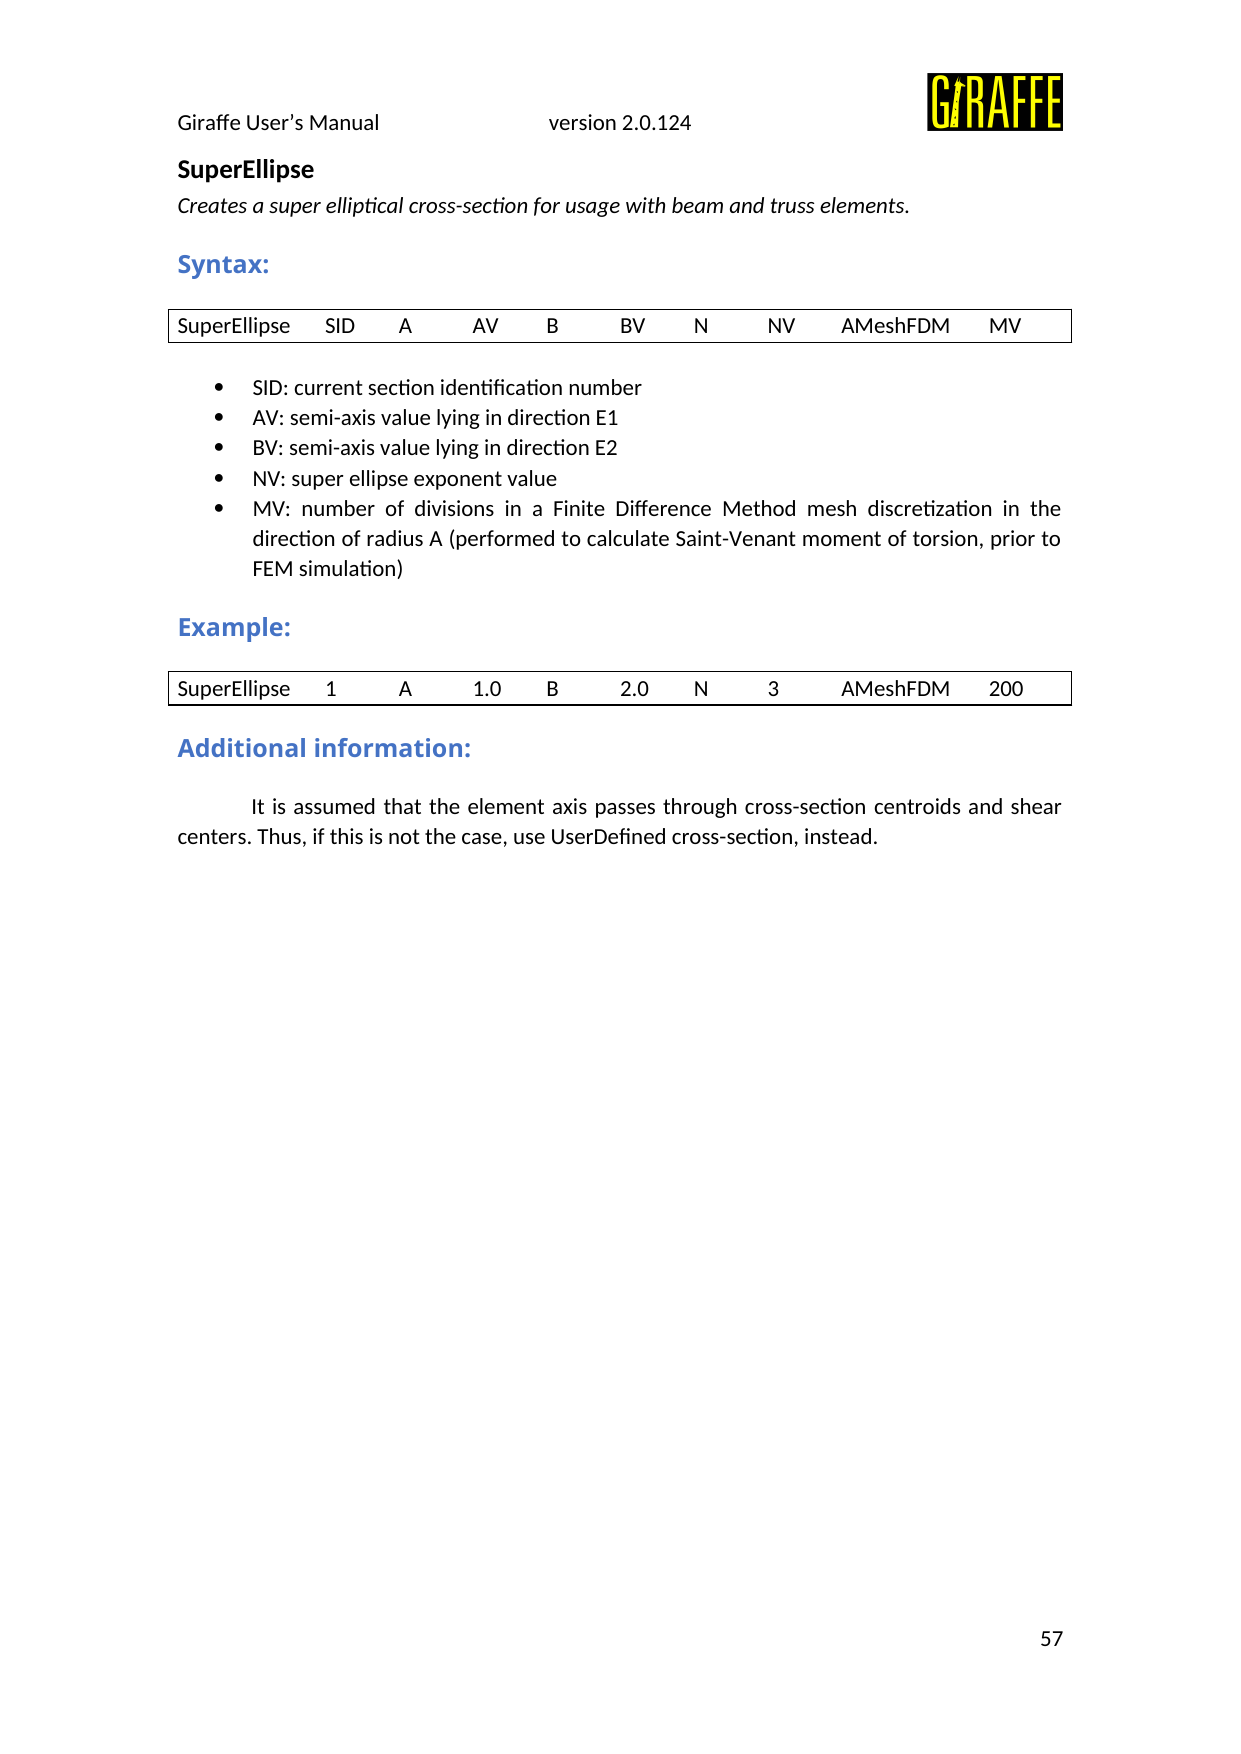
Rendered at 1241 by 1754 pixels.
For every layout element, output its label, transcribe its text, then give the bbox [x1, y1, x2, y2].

list SID: current section identification number [215, 373, 1063, 401]
subtitle SuperEllipse [177, 152, 1063, 185]
list BV: semi-axis value lying in direction E2 [215, 433, 1063, 461]
subtitle Additional information: [177, 731, 1063, 764]
text SuperEllipse 1 A 1.0 B 2.0 N 3 AMeshFDM 200 [169, 672, 1071, 704]
picture [927, 73, 1063, 131]
text It is assumed that the element axis passes through cross-section centroids and shear centers. Thus, if this is not the case, use UserDefined cross-section, instead. [177, 792, 1063, 851]
list MV: number of divisions in a Finite Difference Method mesh discretization in the direction of radius A (performed to calculate Saint-Venant moment of torsion, prior to FEM simulation) [215, 494, 1063, 582]
text Creates a super elliptical cross-section for usage with beam and truss elements. [177, 192, 1063, 219]
subtitle Example: [177, 609, 1063, 643]
list NV: super ellipse exponent value [215, 464, 1063, 492]
list AV: semi-axis value lying in direction E1 [215, 403, 1063, 431]
text SuperEllipse SID A AV B BV N NV AMeshFDM MV [169, 310, 1071, 342]
subtitle Syntax: [177, 247, 1063, 281]
